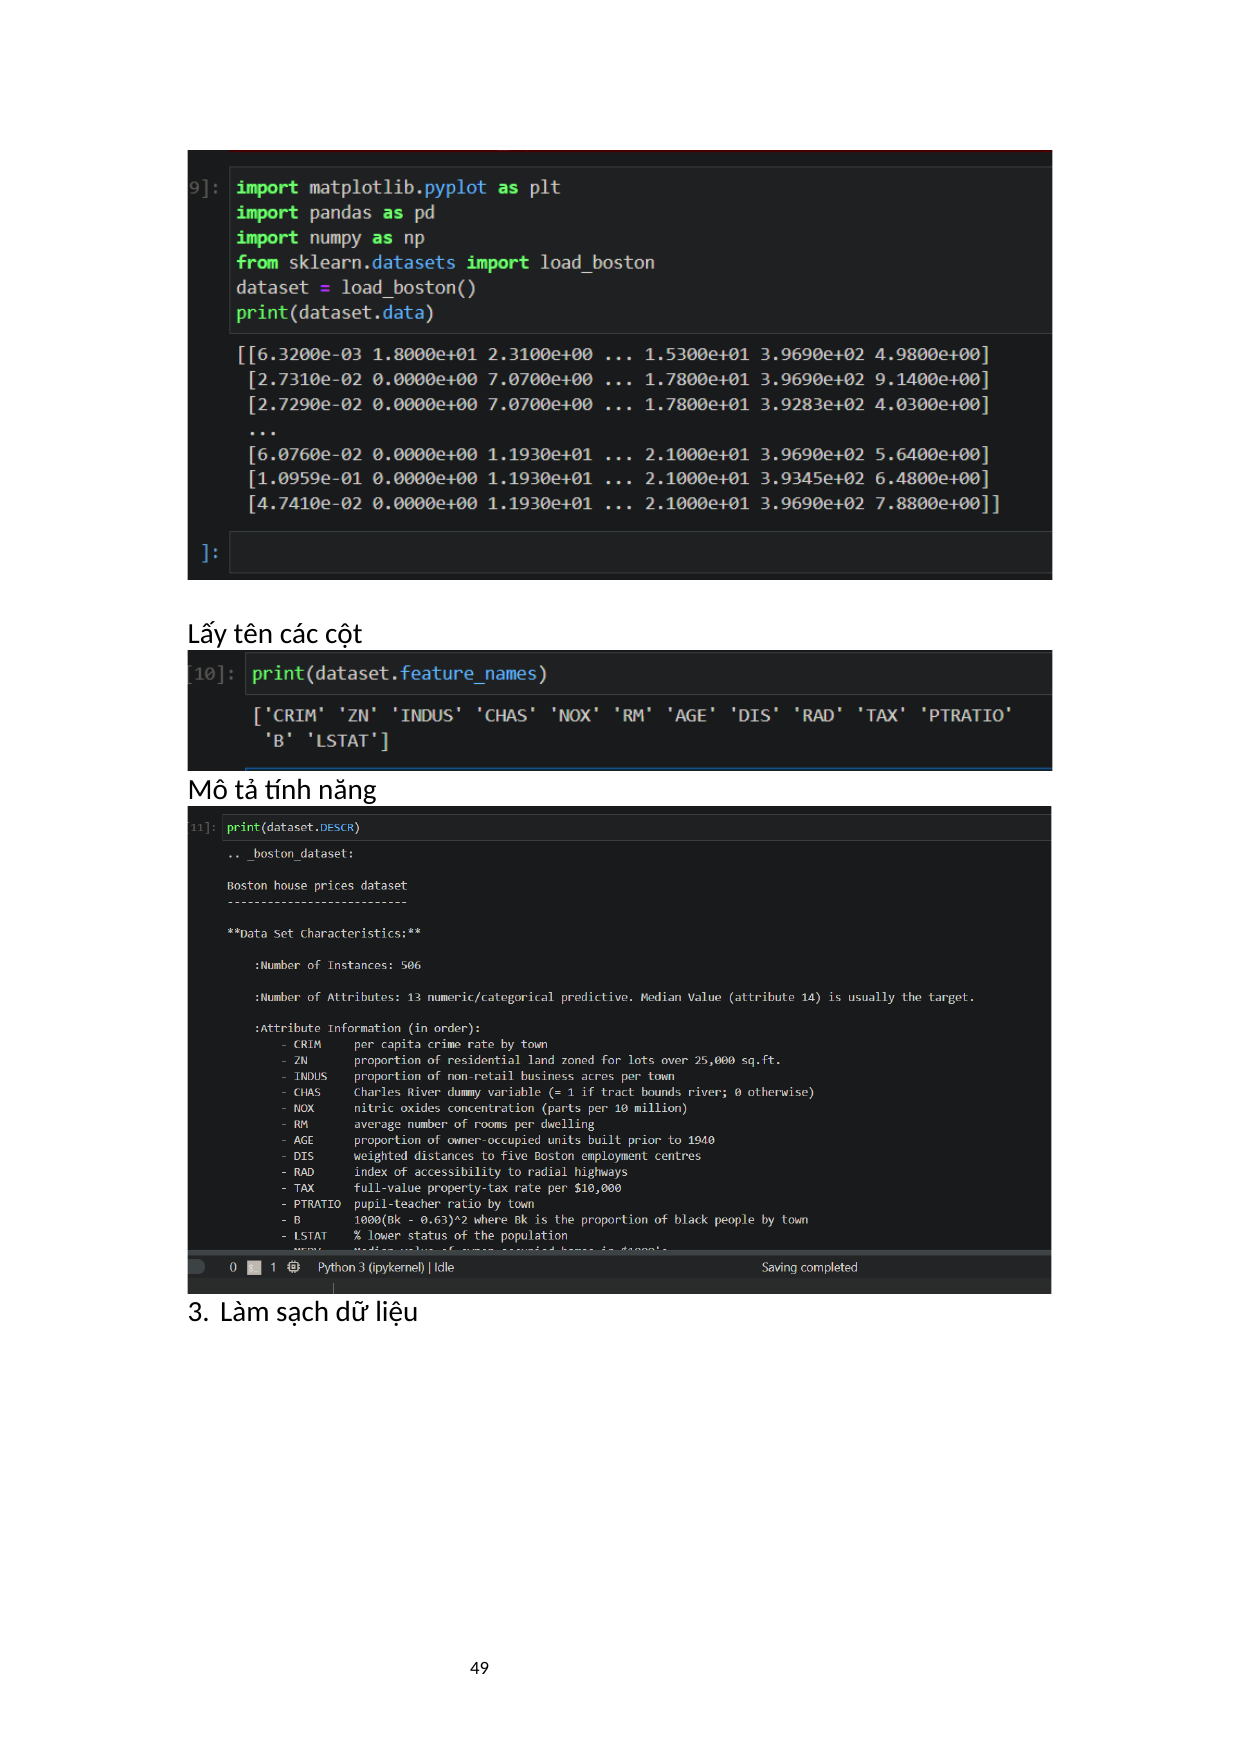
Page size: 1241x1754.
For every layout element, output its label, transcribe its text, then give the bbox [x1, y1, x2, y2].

picture [187, 650, 1053, 771]
list Làm sạch dữ liệu [187, 1293, 1053, 1329]
picture [187, 150, 1053, 580]
picture [187, 806, 1052, 1294]
list Lấy tên các cột [187, 615, 1053, 650]
list Mô tả tính năng [187, 771, 1053, 806]
